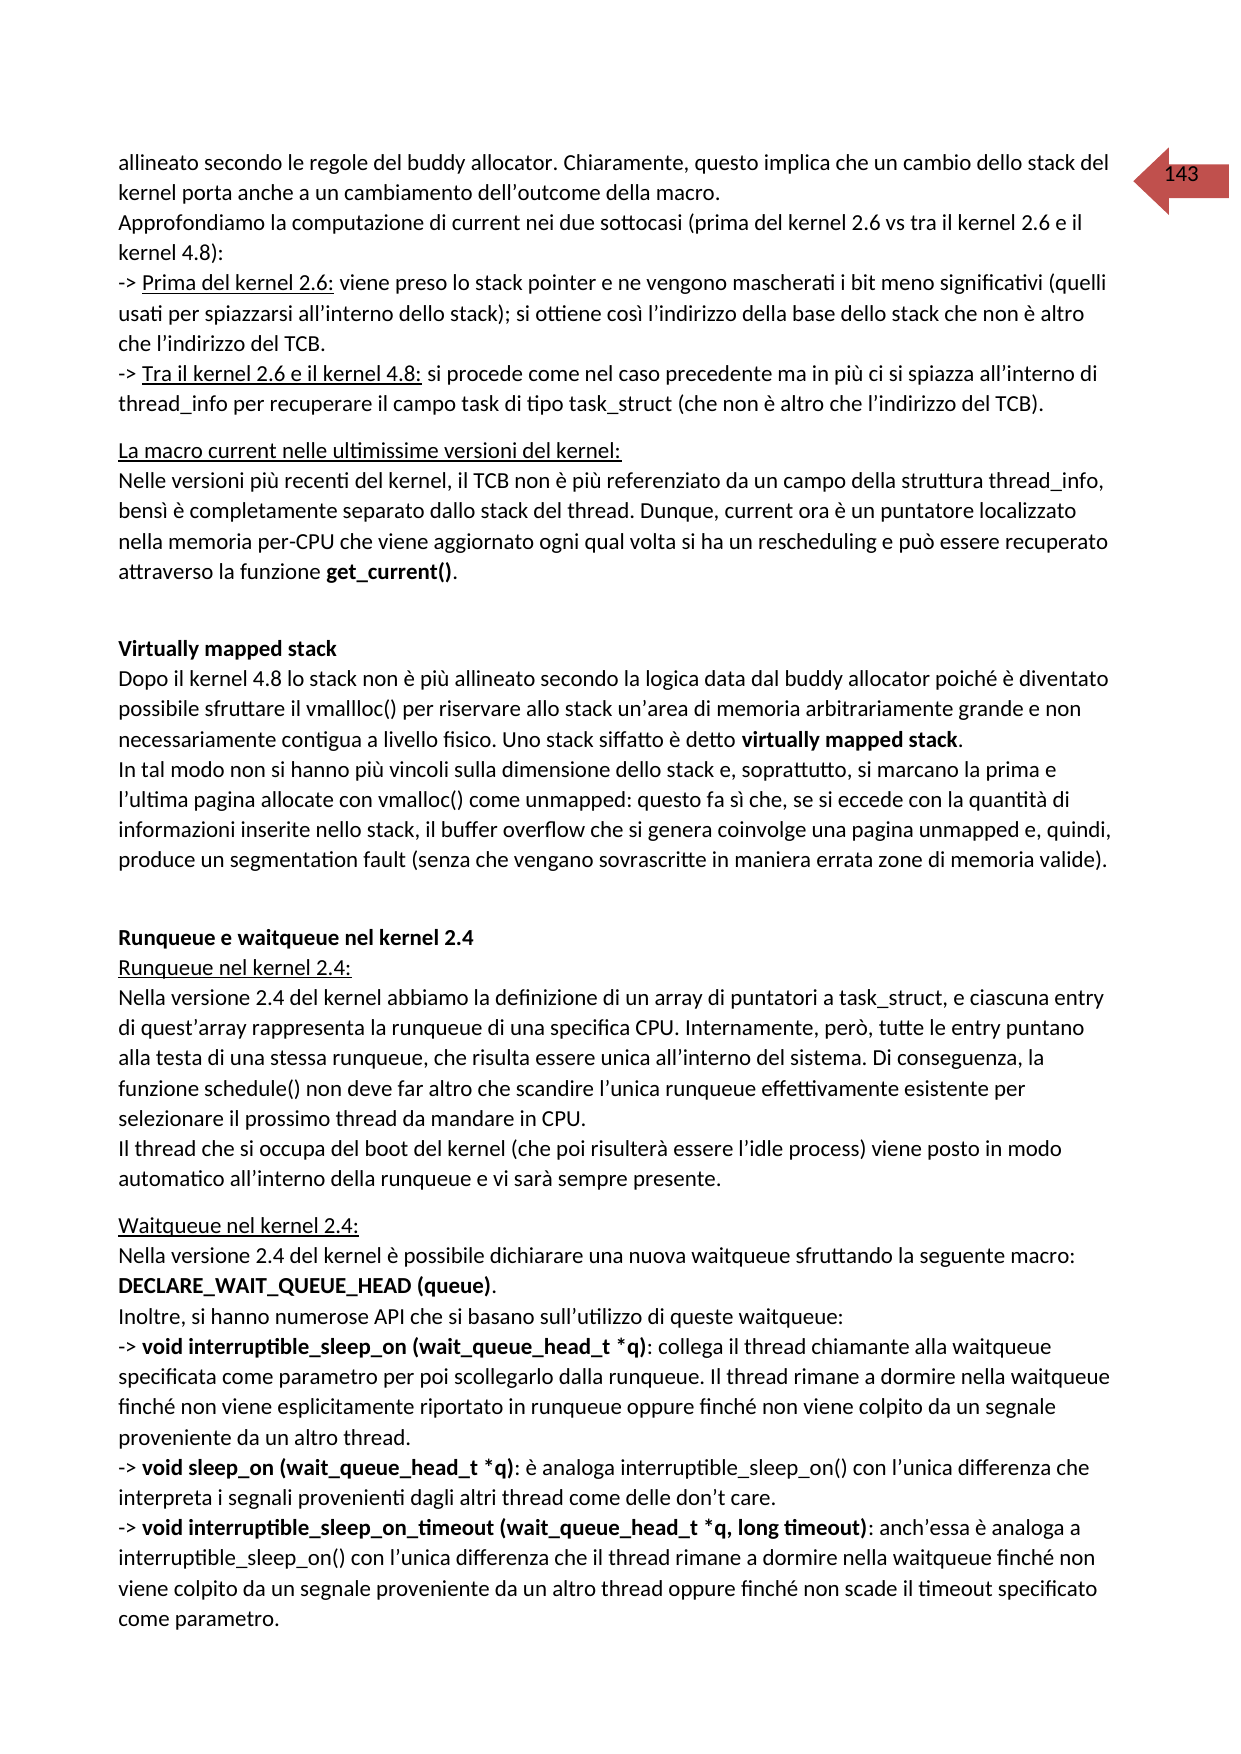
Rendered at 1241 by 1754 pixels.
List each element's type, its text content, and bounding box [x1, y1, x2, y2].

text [118, 148, 1122, 417]
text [118, 1211, 1122, 1632]
text Runqueue e waitqueue nel kernel 2.4 Runqueue nel kernel 2.4: Nella versione 2.4 del kernel abbiamo la definizione di un array di puntatori a task_struct, e ciascuna entry di quest’array rappresenta la runqueue di una specifica CPU. Internamente, però, tutte le entry puntano alla testa di una stessa runqueue, che risulta essere unica all’interno del sistema. Di conseguenza, la funzione schedule() non deve far altro che scandire l’unica runqueue effettivamente esistente per selezionare il prossimo thread da mandare in CPU. Il thread che si occupa del boot del kernel (che poi risulterà essere l’idle process) viene posto in modo automatico all’interno della runqueue e vi sarà sempre presente. [118, 892, 1122, 1192]
text Virtually mapped stack Dopo il kernel 4.8 lo stack non è più allineato secondo la logica data dal buddy allocator poiché è diventato possibile sfruttare il vmallloc() per riservare allo stack un’area di memoria arbitrariamente grande e non necessariamente contigua a livello fisico. Uno stack siffatto è detto virtually mapped stack. In tal modo non si hanno più vincoli sulla dimensione dello stack e, soprattutto, si marcano la prima e l’ultima pagina allocate con vmalloc() come unmapped: questo fa sì che, se si eccede con la quantità di informazioni inserite nello stack, il buffer overflow che si genera coinvolge una pagina unmapped e, quindi, produce un segmentation fault (senza che vengano sovrascritte in maniera errata zone di memoria valide). [118, 604, 1122, 873]
text La macro current nelle ultimissime versioni del kernel: Nelle versioni più recenti del kernel, il TCB non è più referenziato da un campo della struttura thread_info, bensì è completamente separato dallo stack del thread. Dunque, current ora è un puntatore localizzato nella memoria per-CPU che viene aggiornato ogni qual volta si ha un rescheduling e può essere recuperato attraverso la funzione get_current(). [118, 436, 1122, 585]
